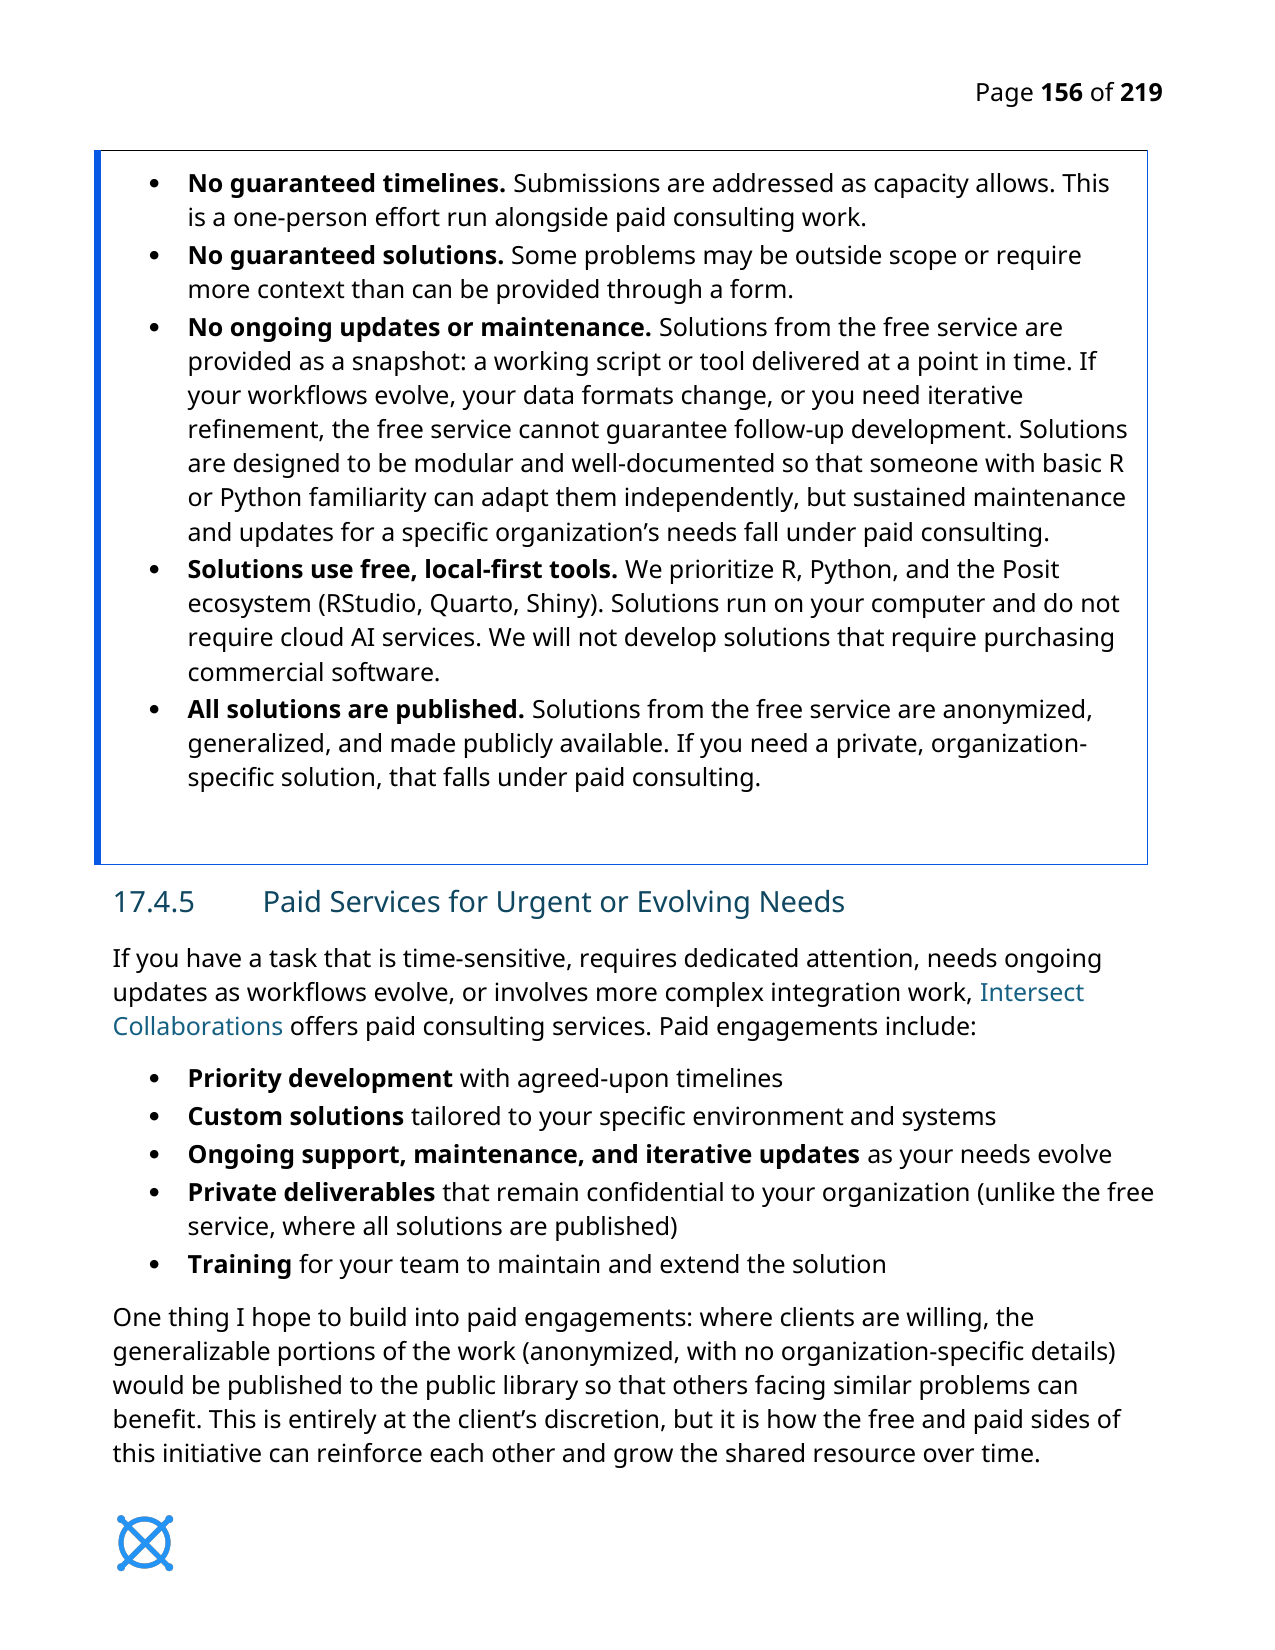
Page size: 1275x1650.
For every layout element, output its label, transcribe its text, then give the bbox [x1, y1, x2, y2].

subtitle Paid Services for Urgent or Evolving Needs [112, 882, 1162, 921]
list Priority development with agreed-upon timelines [150, 1061, 1162, 1095]
text If you have a task that is time-sensitive, requires dedicated attention, needs ongoing updates as workflows evolve, or involves more complex integration work, Intersect Collaborations offers paid consulting services. Paid engagements include: [112, 940, 1162, 1042]
picture [112, 1511, 177, 1575]
list Training for your team to maintain and extend the solution [150, 1246, 1162, 1281]
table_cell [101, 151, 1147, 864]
text One thing I hope to build into paid engagements: where clients are willing, the generalizable portions of the work (anonymized, with no organization-specific details) would be published to the public library so that others facing similar problems can benefit. This is entirely at the client’s discretion, but it is how the free and paid sides of this initiative can reinforce each other and grow the shared resource over time. [112, 1299, 1162, 1469]
list Private deliverables that remain confidential to your organization (unlike the free service, where all solutions are published) [150, 1174, 1162, 1243]
list Custom solutions tailored to your specific environment and systems [150, 1099, 1162, 1133]
list Ongoing support, maintenance, and iterative updates as your needs evolve [150, 1137, 1162, 1171]
